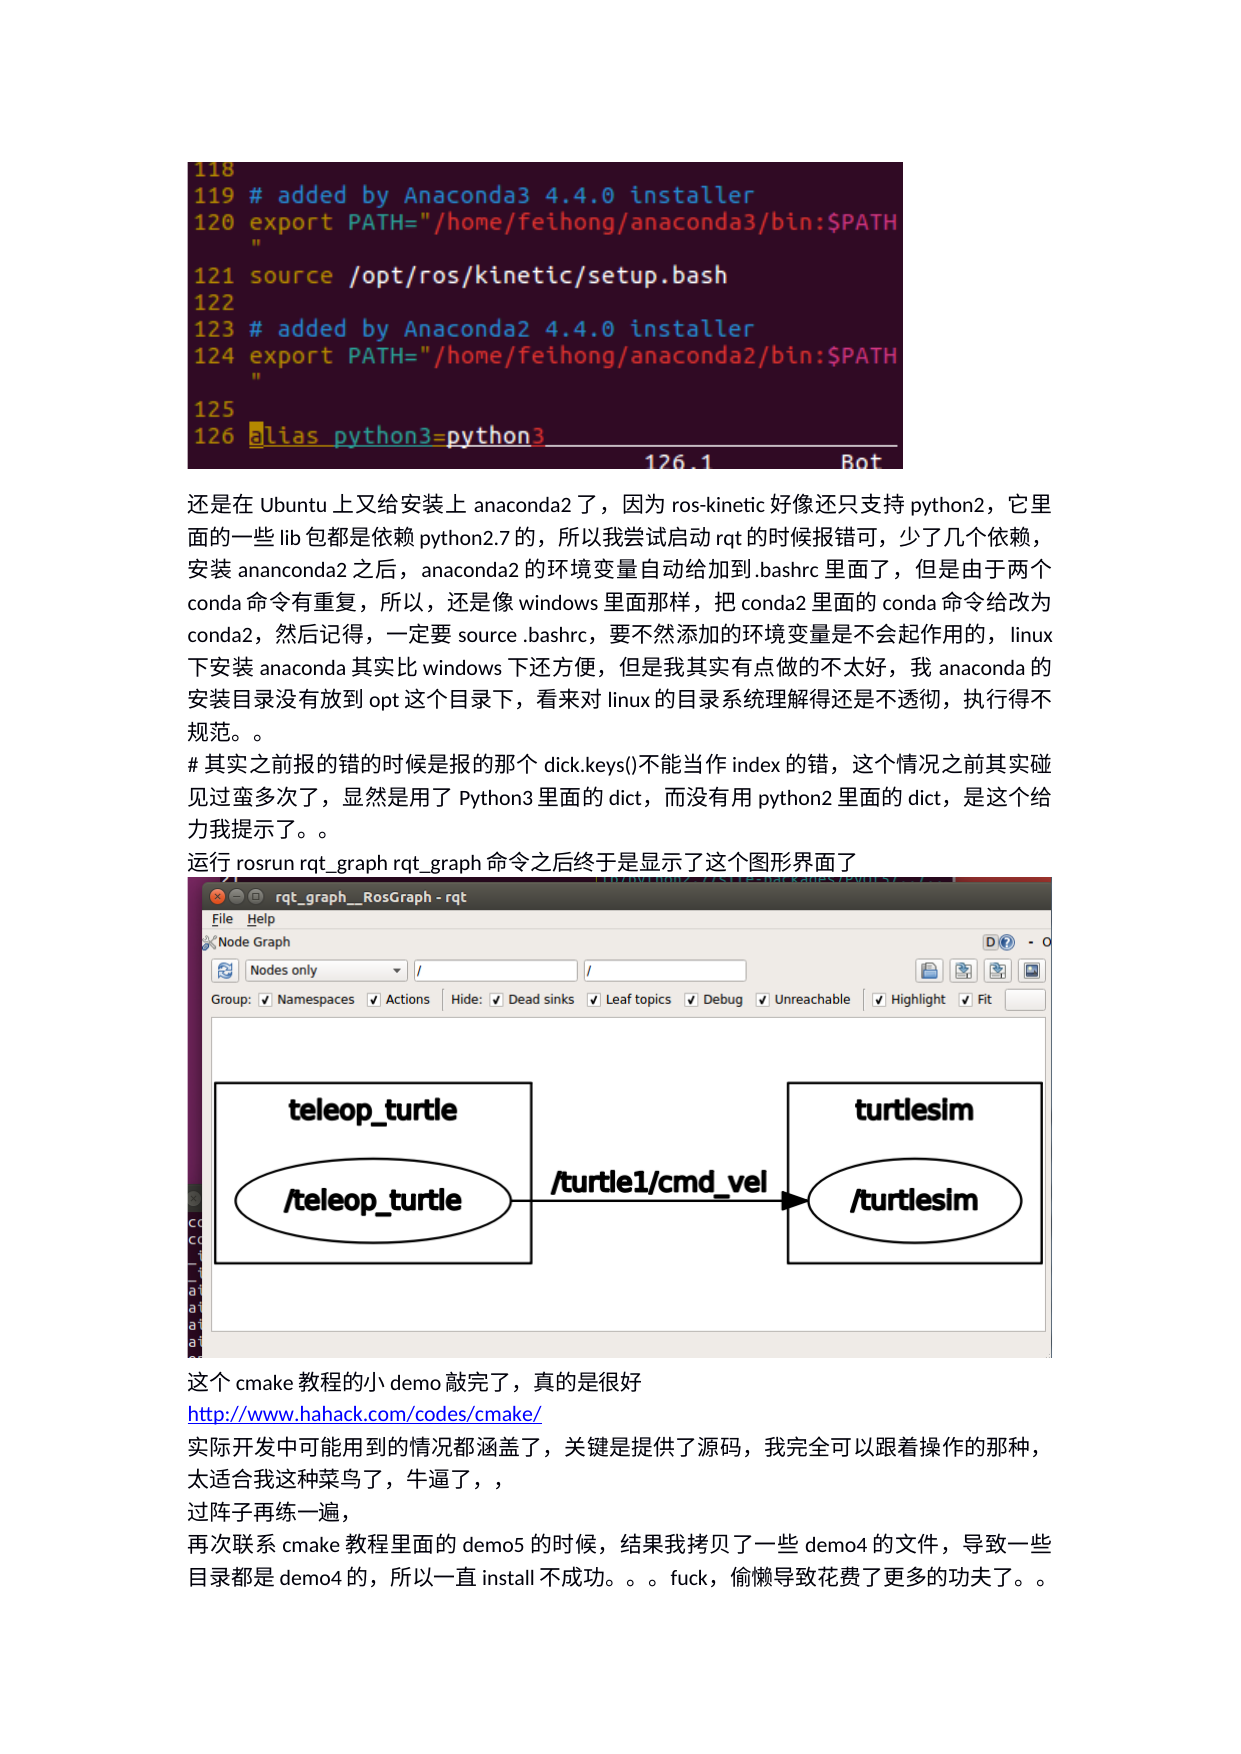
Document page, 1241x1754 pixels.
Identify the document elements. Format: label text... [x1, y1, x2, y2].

text 再次联系cmake教程里面的demo5的时候，结果我拷贝了一些demo4的文件，导致一些目录都是demo4的，所以一直install不成功。。。fuck，偷懒导致花费了更多的功夫了。。 [187, 1527, 1053, 1592]
picture [187, 877, 1053, 1358]
text # 其实之前报的错的时候是报的那个dick.keys()不能当作index的错，这个情况之前其实碰见过蛮多次了，显然是用了Python3里面的dict，而没有用python2里面的dict，是这个给力我提示了。。 [187, 747, 1053, 844]
text 运行 rosrun rqt_graph rqt_graph命令之后终于是显示了这个图形界面了 [187, 844, 1053, 877]
text 过阵子再练一遍， [187, 1494, 1053, 1527]
text 这个cmake教程的小demo敲完了，真的是很好 [187, 1364, 1053, 1397]
text 实际开发中可能用到的情况都涵盖了，关键是提供了源码，我完全可以跟着操作的那种，太适合我这种菜鸟了，牛逼了，， [187, 1429, 1053, 1494]
text http://www.hahack.com/codes/cmake/ [187, 1397, 1053, 1429]
picture [187, 162, 903, 469]
text 还是在Ubuntu上又给安装上 anaconda2了，因为ros-kinetic好像还只支持python2，它里面的一些lib包都是依赖python2.7的，所以我尝试启动rqt的时候报错可，少了几个依赖，安装ananconda2之后，anaconda2的环境变量自动给加到.bashrc里面了，但是由于两个conda命令有重复，所以，还是像windows里面那样，把conda2里面的conda命令给改为conda2，然后记得，一定要source .bashrc，要不然添加的环境变量是不会起作用的，linux下安装anaconda其实比windows下还方便，但是我其实有点做的不太好，我anaconda的安装目录没有放到opt这个目录下，看来对linux的目录系统理解得还是不透彻，执行得不规范。。 [187, 487, 1053, 747]
